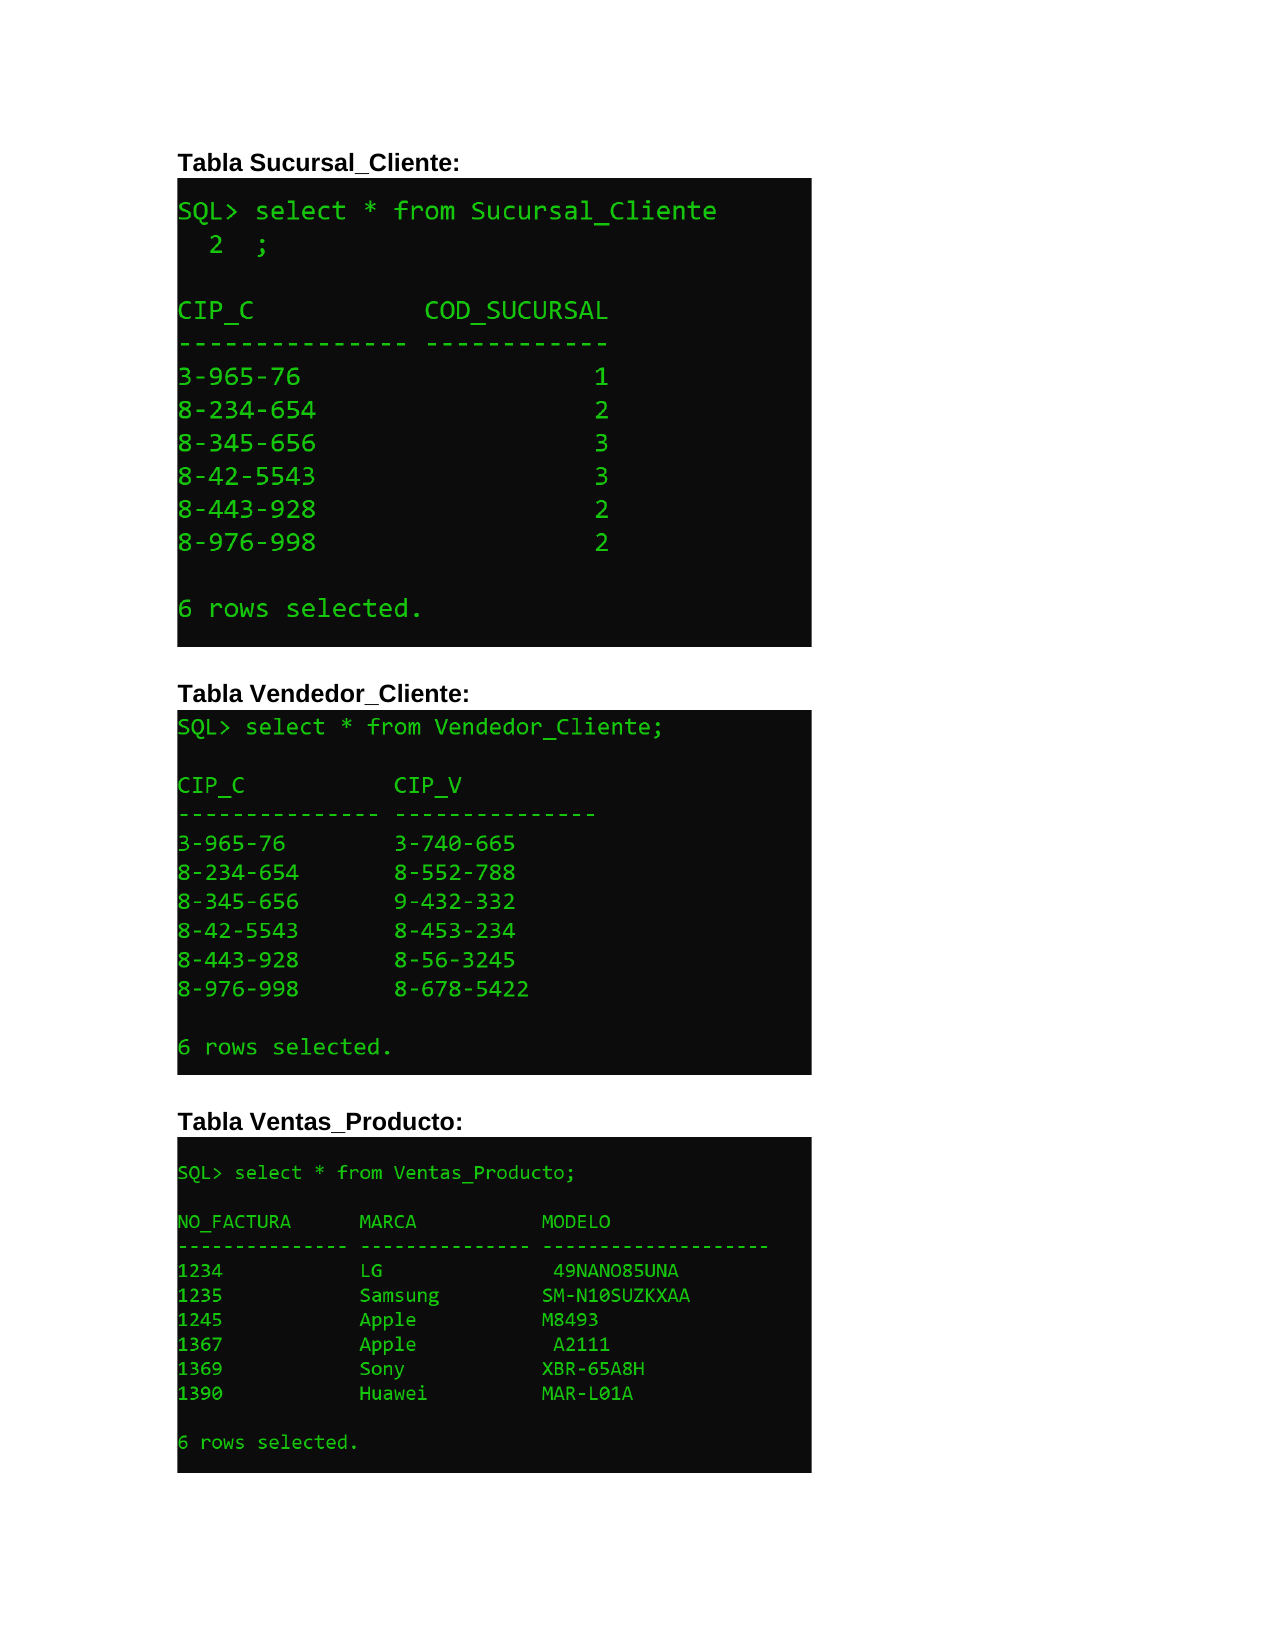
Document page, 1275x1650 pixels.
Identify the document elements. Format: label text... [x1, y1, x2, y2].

text Tabla Ventas_Producto: [177, 1107, 1098, 1136]
text Tabla Vendedor_Cliente: [177, 679, 1098, 708]
picture [177, 1137, 812, 1473]
text Tabla Sucursal_Cliente: [177, 148, 1098, 176]
picture [177, 710, 812, 1075]
picture [177, 178, 812, 647]
